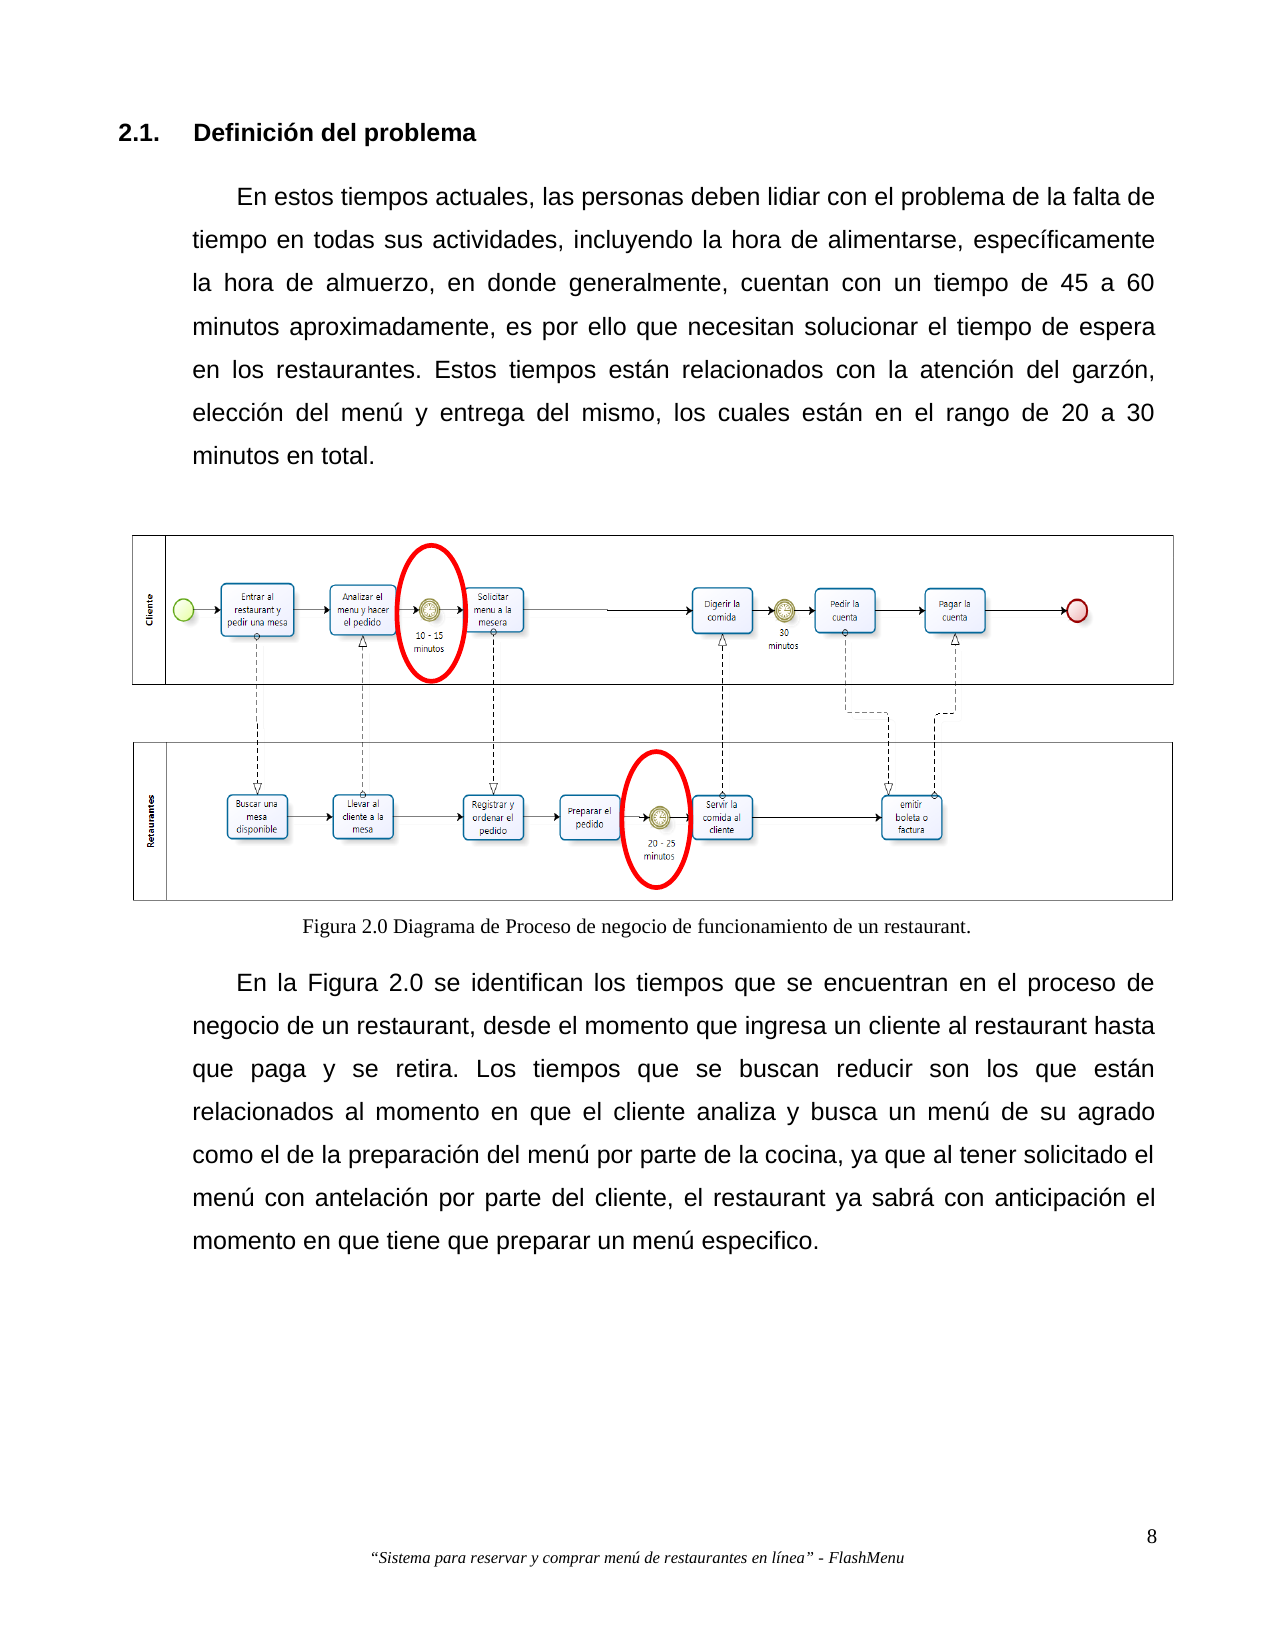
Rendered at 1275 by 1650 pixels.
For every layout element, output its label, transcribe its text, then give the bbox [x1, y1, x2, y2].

text En estos tiempos actuales, las personas deben lidiar con el problema de la falta de tiempo en todas sus actividades, incluyendo la hora de alimentarse, específicamente la hora de almuerzo, en donde generalmente, cuentan con un tiempo de 45 a 60 minutos aproximadamente, es por ello que necesitan solucionar el tiempo de espera en los restaurantes. Estos tiempos están relacionados con la atención del garzón, elección del menú y entrega del mismo, los cuales están en el rango de 20 a 30 minutos en total. [192, 182, 1157, 470]
picture [118, 520, 1186, 913]
list Definición del problema [118, 118, 1157, 147]
text En la Figura 2.0 se identifican los tiempos que se encuentran en el proceso de negocio de un restaurant, desde el momento que ingresa un cliente al restaurant hasta que paga y se retira. Los tiempos que se buscan reducir son los que están relacionados al momento en que el cliente analiza y busca un menú de su agrado como el de la preparación del menú por parte de la cocina, ya que al tener solicitado el menú con antelación por parte del cliente, el restaurant ya sabrá con anticipación el momento en que tiene que preparar un menú especifico. [192, 968, 1157, 1255]
